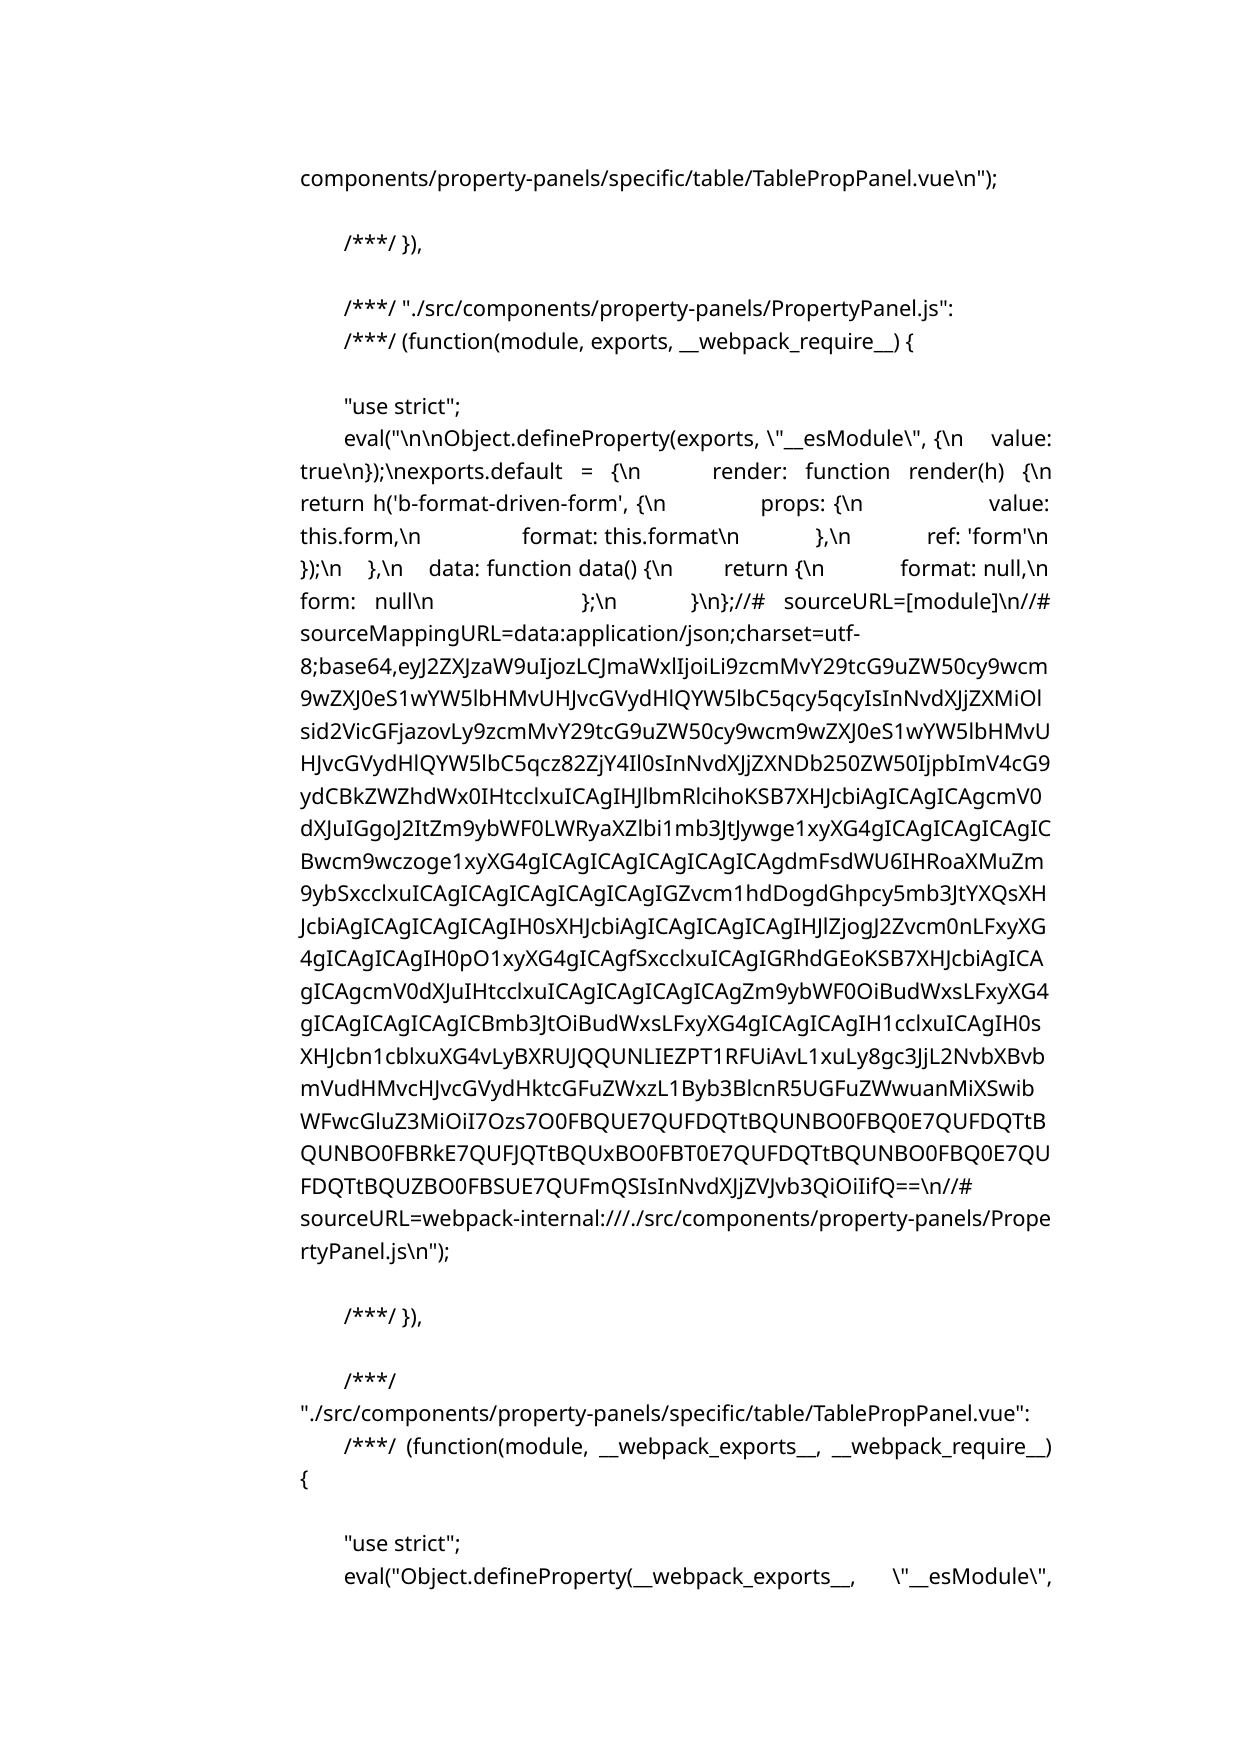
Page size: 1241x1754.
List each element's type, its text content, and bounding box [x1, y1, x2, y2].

list /***/ "./src/components/property-panels/specific/table/TablePropPanel.vue": [300, 1364, 1053, 1429]
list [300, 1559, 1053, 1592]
list /***/ "./src/components/property-panels/PropertyPanel.js": [300, 292, 1053, 324]
list /***/ }), [300, 227, 1053, 259]
list /***/ (function(module, exports, __webpack_require__) { [300, 324, 1053, 357]
list /***/ (function(module, __webpack_exports__, __webpack_require__) { [300, 1429, 1053, 1494]
list /***/ }), [300, 1299, 1053, 1332]
list "use strict"; [300, 389, 1053, 422]
list eval("\n\nObject.defineProperty(exports, \"__esModule\", {\n value: true\n});\nexports.default = {\n render: function render(h) {\n return h('b-format-driven-form', {\n props: {\n value: this.form,\n format: this.format\n },\n ref: 'form'\n });\n },\n data: function data() {\n return {\n format: null,\n form: null\n };\n }\n};//# sourceURL=[module]\n//# sourceMappingURL=data:application/json;charset=utf-8;base64,eyJ2ZXJzaW9uIjozLCJmaWxlIjoiLi9zcmMvY29tcG9uZW50cy9wcm9wZXJ0eS1wYW5lbHMvUHJvcGVydHlQYW5lbC5qcy5qcyIsInNvdXJjZXMiOlsid2VicGFjazovLy9zcmMvY29tcG9uZW50cy9wcm9wZXJ0eS1wYW5lbHMvUHJvcGVydHlQYW5lbC5qcz82ZjY4Il0sInNvdXJjZXNDb250ZW50IjpbImV4cG9ydCBkZWZhdWx0IHtcclxuICAgIHJlbmRlcihoKSB7XHJcbiAgICAgICAgcmV0dXJuIGgoJ2ItZm9ybWF0LWRyaXZlbi1mb3JtJywge1xyXG4gICAgICAgICAgICBwcm9wczoge1xyXG4gICAgICAgICAgICAgICAgdmFsdWU6IHRoaXMuZm9ybSxcclxuICAgICAgICAgICAgICAgIGZvcm1hdDogdGhpcy5mb3JtYXQsXHJcbiAgICAgICAgICAgIH0sXHJcbiAgICAgICAgICAgIHJlZjogJ2Zvcm0nLFxyXG4gICAgICAgIH0pO1xyXG4gICAgfSxcclxuICAgIGRhdGEoKSB7XHJcbiAgICAgICAgcmV0dXJuIHtcclxuICAgICAgICAgICAgZm9ybWF0OiBudWxsLFxyXG4gICAgICAgICAgICBmb3JtOiBudWxsLFxyXG4gICAgICAgIH1cclxuICAgIH0sXHJcbn1cblxuXG4vLyBXRUJQQUNLIEZPT1RFUiAvL1xuLy8gc3JjL2NvbXBvbmVudHMvcHJvcGVydHktcGFuZWxzL1Byb3BlcnR5UGFuZWwuanMiXSwibWFwcGluZ3MiOiI7Ozs7O0FBQUE7QUFDQTtBQUNBO0FBQ0E7QUFDQTtBQUNBO0FBRkE7QUFJQTtBQUxBO0FBT0E7QUFDQTtBQUNBO0FBQ0E7QUFDQTtBQUZBO0FBSUE7QUFmQSIsInNvdXJjZVJvb3QiOiIifQ==\n//# sourceURL=webpack-internal:///./src/components/property-panels/PropertyPanel.js\n"); [300, 422, 1053, 1267]
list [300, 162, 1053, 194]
list "use strict"; [300, 1527, 1053, 1559]
